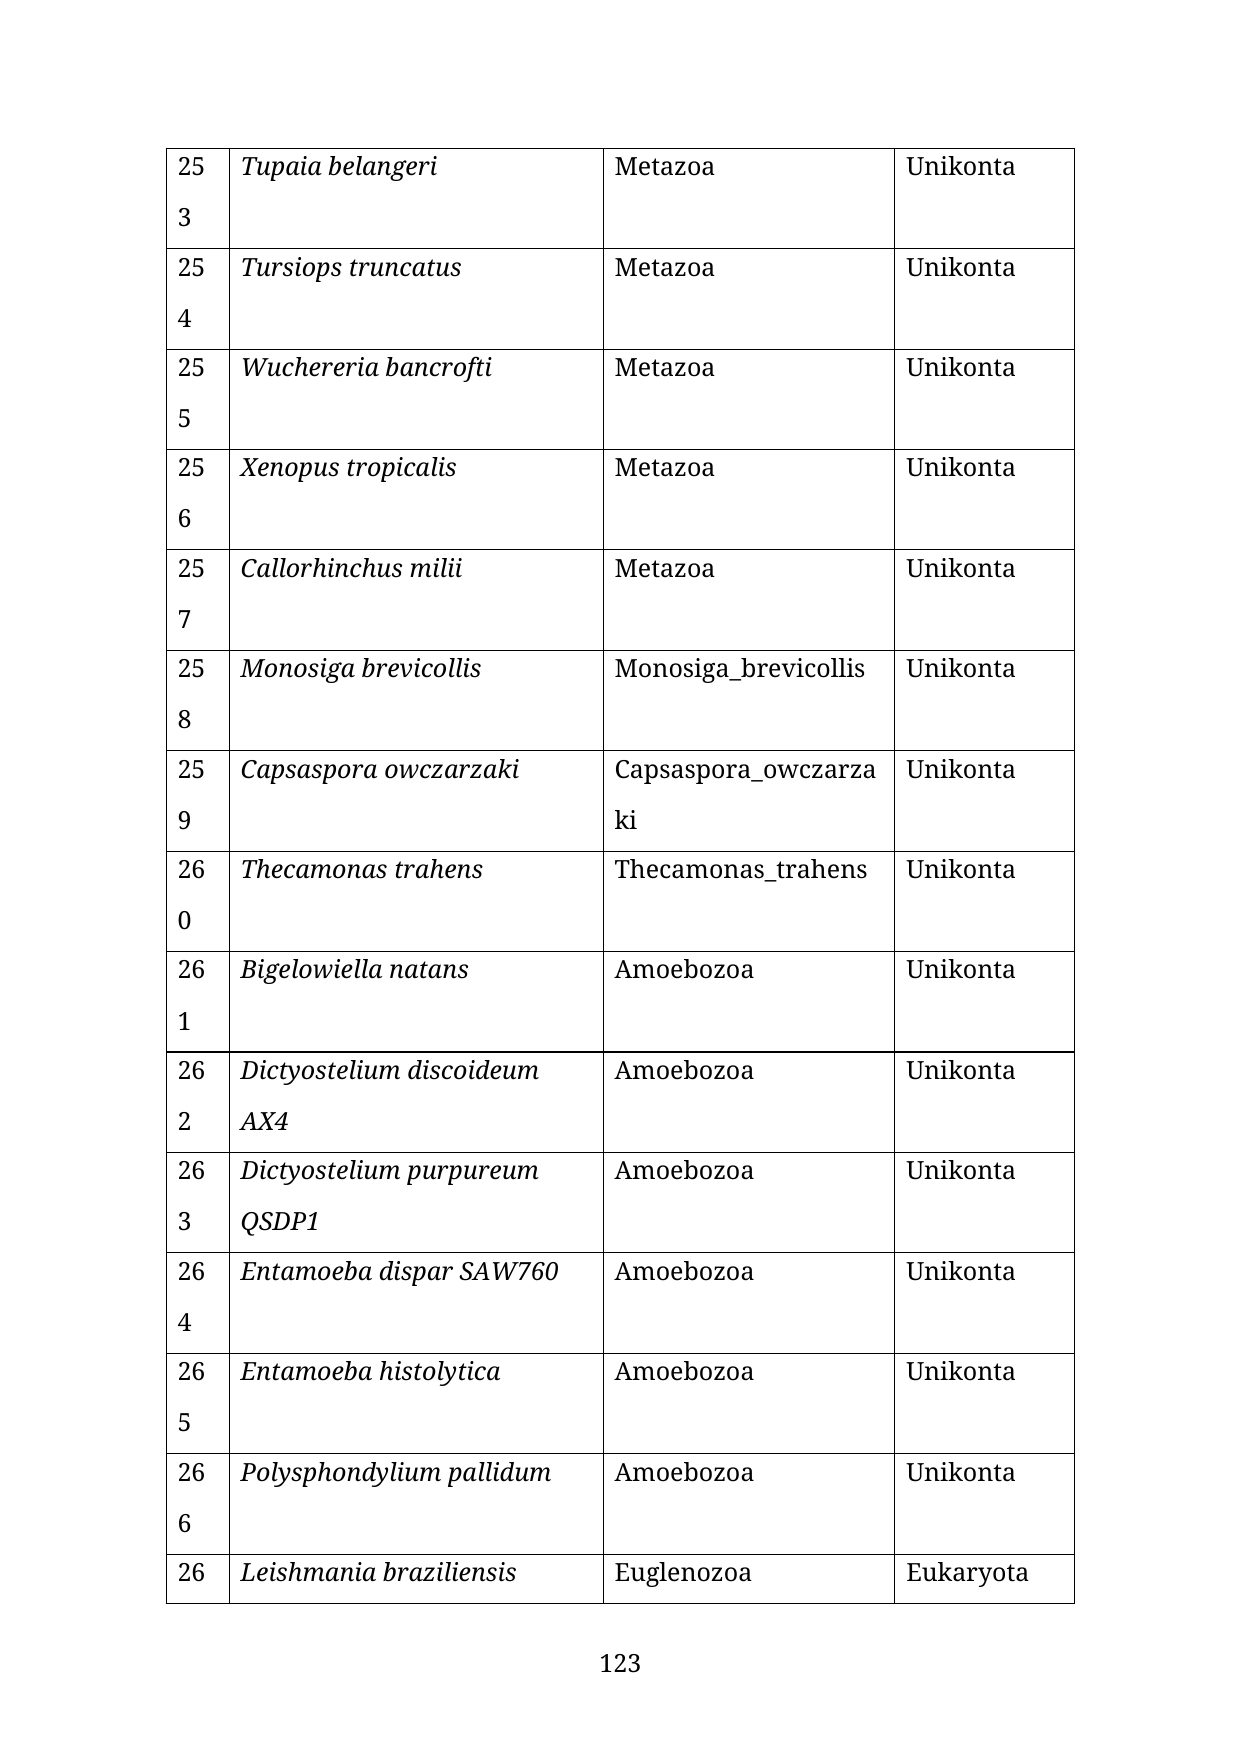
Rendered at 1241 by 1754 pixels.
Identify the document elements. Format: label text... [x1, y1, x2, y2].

table_cell Unikonta [895, 1253, 1074, 1353]
table_cell 257 [167, 550, 229, 650]
table_cell 258 [167, 651, 229, 750]
table_cell Eukaryota [895, 1555, 1074, 1603]
table_cell 267 [167, 1555, 229, 1603]
table_cell Amoebozoa [604, 952, 894, 1051]
table_cell Unikonta [895, 852, 1074, 951]
table_cell Metazoa [604, 450, 894, 549]
table_cell Unikonta [895, 1454, 1074, 1553]
table_cell Amoebozoa [604, 1253, 894, 1353]
table_cell Tursiops truncatus [230, 249, 603, 348]
table_cell Capsaspora owczarzaki [230, 751, 603, 851]
table_cell 254 [167, 249, 229, 348]
table_cell Thecamonas trahens [230, 852, 603, 951]
table_cell Tupaia belangeri [230, 149, 603, 248]
table_cell Capsaspora_owczarzaki [604, 751, 894, 851]
table_cell Unikonta [895, 550, 1074, 650]
table_cell Unikonta [895, 249, 1074, 348]
table_cell Thecamonas_trahens [604, 852, 894, 951]
table_cell Amoebozoa [604, 1454, 894, 1553]
table_cell Unikonta [895, 450, 1074, 549]
table_cell Dictyostelium discoideum AX4 [230, 1053, 603, 1152]
table_cell 263 [167, 1153, 229, 1252]
table_cell Xenopus tropicalis [230, 450, 603, 549]
table_cell Metazoa [604, 350, 894, 449]
table_cell Callorhinchus milii [230, 550, 603, 650]
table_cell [230, 1555, 603, 1603]
table_cell Monosiga brevicollis [230, 651, 603, 750]
table_cell Unikonta [895, 952, 1074, 1051]
table_cell Unikonta [895, 751, 1074, 851]
table_cell Metazoa [604, 249, 894, 348]
table_cell Monosiga_brevicollis [604, 651, 894, 750]
table_cell 266 [167, 1454, 229, 1553]
table_cell Unikonta [895, 651, 1074, 750]
table_cell Metazoa [604, 149, 894, 248]
table_cell Amoebozoa [604, 1153, 894, 1252]
table_cell Entamoeba dispar SAW760 [230, 1253, 603, 1353]
table_cell Polysphondylium pallidum [230, 1454, 603, 1553]
table_cell 261 [167, 952, 229, 1051]
table_cell Unikonta [895, 1354, 1074, 1453]
table_cell Unikonta [895, 1053, 1074, 1152]
table_cell Unikonta [895, 350, 1074, 449]
table_cell Bigelowiella natans [230, 952, 603, 1051]
table_cell 260 [167, 852, 229, 951]
table_cell Dictyostelium purpureum QSDP1 [230, 1153, 603, 1252]
table_cell Unikonta [895, 1153, 1074, 1252]
table_cell 259 [167, 751, 229, 851]
table_cell Wuchereria bancrofti [230, 350, 603, 449]
table_cell 265 [167, 1354, 229, 1453]
table_cell Amoebozoa [604, 1053, 894, 1152]
table_cell 262 [167, 1053, 229, 1152]
table_cell 253 [167, 149, 229, 248]
table_cell Unikonta [895, 149, 1074, 248]
table_cell Metazoa [604, 550, 894, 650]
table_cell Entamoeba histolytica [230, 1354, 603, 1453]
table_cell 256 [167, 450, 229, 549]
table_cell 264 [167, 1253, 229, 1353]
table_cell Amoebozoa [604, 1354, 894, 1453]
table_cell 255 [167, 350, 229, 449]
table_cell Euglenozoa [604, 1555, 894, 1603]
